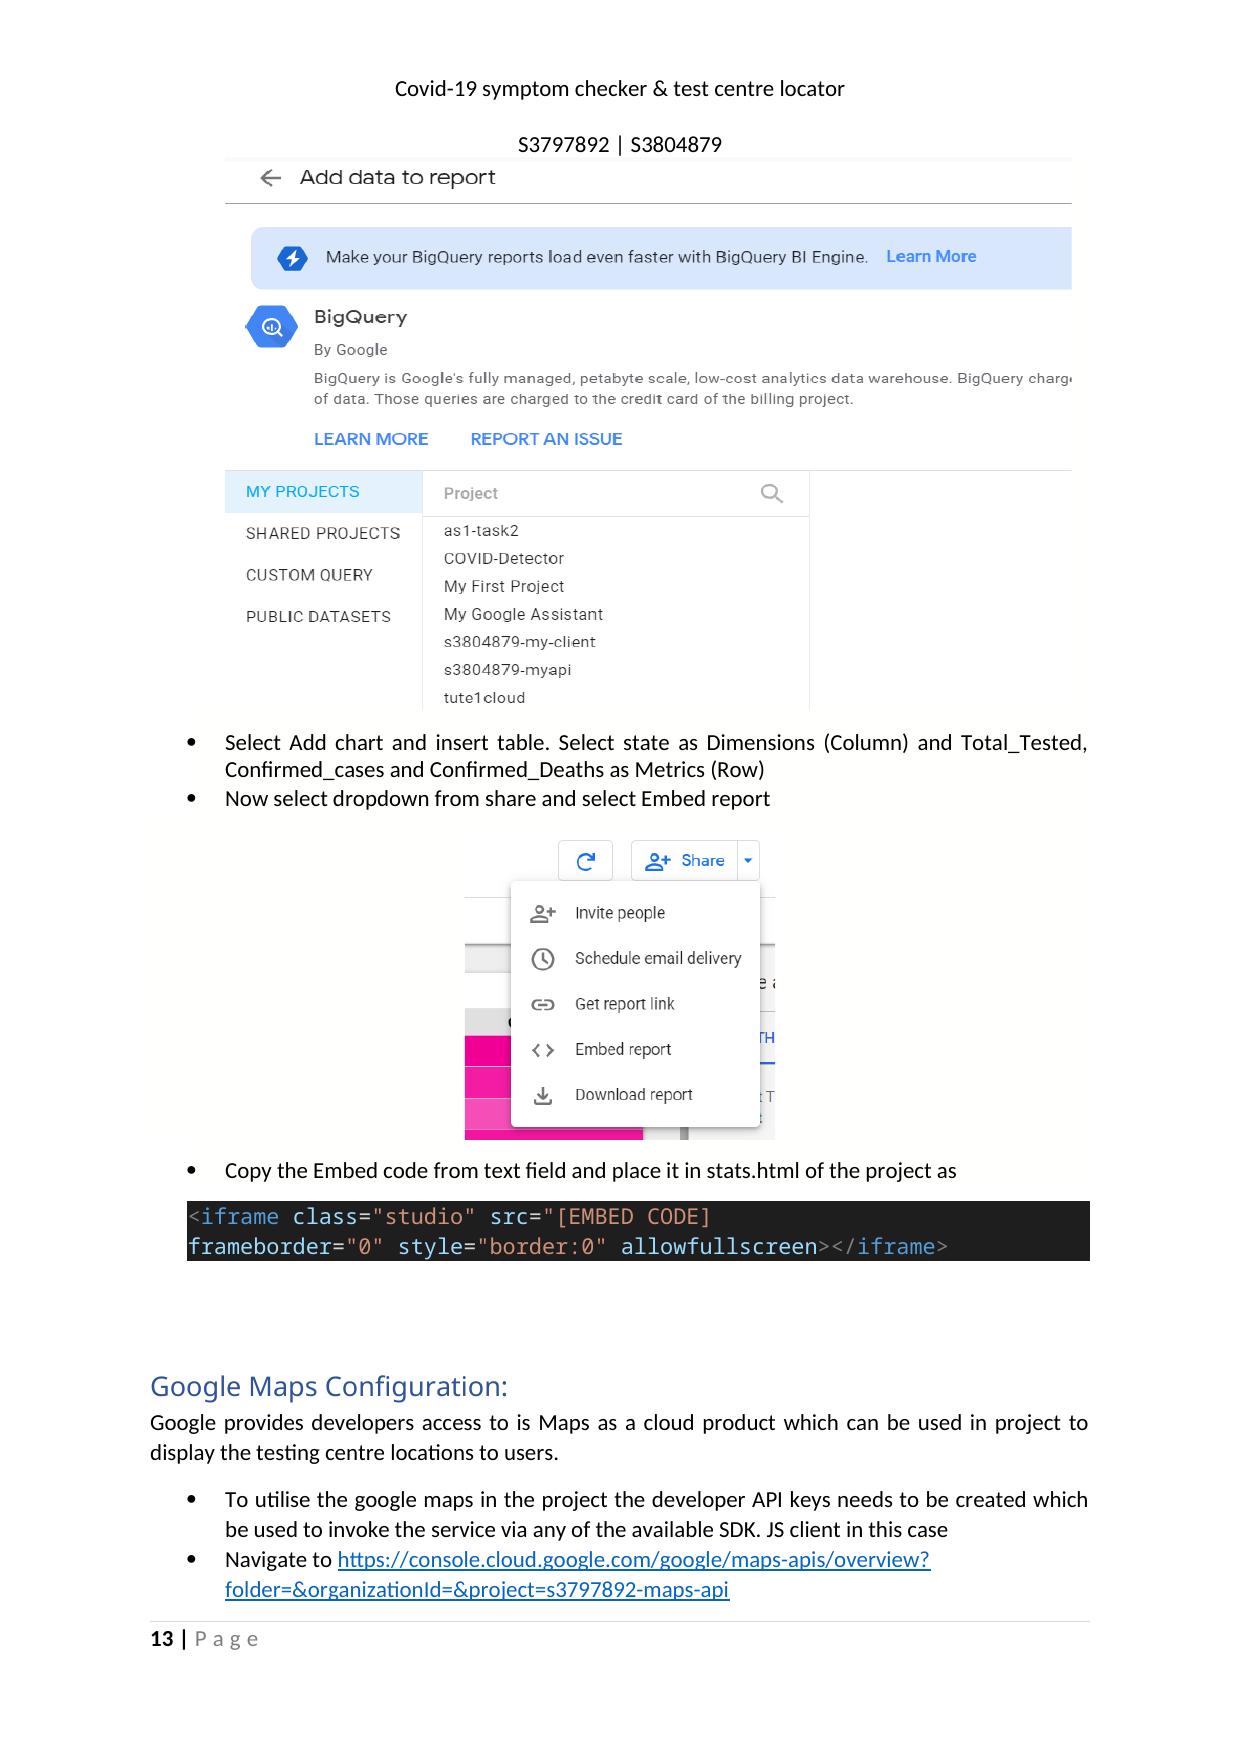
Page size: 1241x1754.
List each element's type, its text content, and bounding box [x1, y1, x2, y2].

picture [464, 828, 776, 1140]
list To utilise the google maps in the project the developer API keys needs to be created which be used to invoke the service via any of the available SDK. JS client in this case [187, 1485, 1090, 1543]
list Now select dropdown from share and select Embed report [187, 784, 1090, 812]
text Google provides developers access to is Maps as a cloud product which can be used in project to display the testing centre locations to users. [150, 1408, 1090, 1466]
text <iframe class="studio" src="[EMBED CODE] frameborder="0" style="border:0" allowfullscreen></iframe> [187, 1201, 1090, 1261]
list Copy the Embed code from text field and place it in stats.html of the project as [187, 1156, 1090, 1184]
list Select Add chart and insert table. Select state as Dimensions (Column) and Total_Tested, Confirmed_cases and Confirmed_Deaths as Metrics (Row) [187, 728, 1090, 784]
picture [225, 157, 1072, 711]
list Navigate to https://console.cloud.google.com/google/maps-apis/overview?folder=&organizationId=&project=s3797892-maps-api [187, 1545, 1090, 1603]
subtitle Google Maps Configuration: [150, 1368, 1090, 1405]
